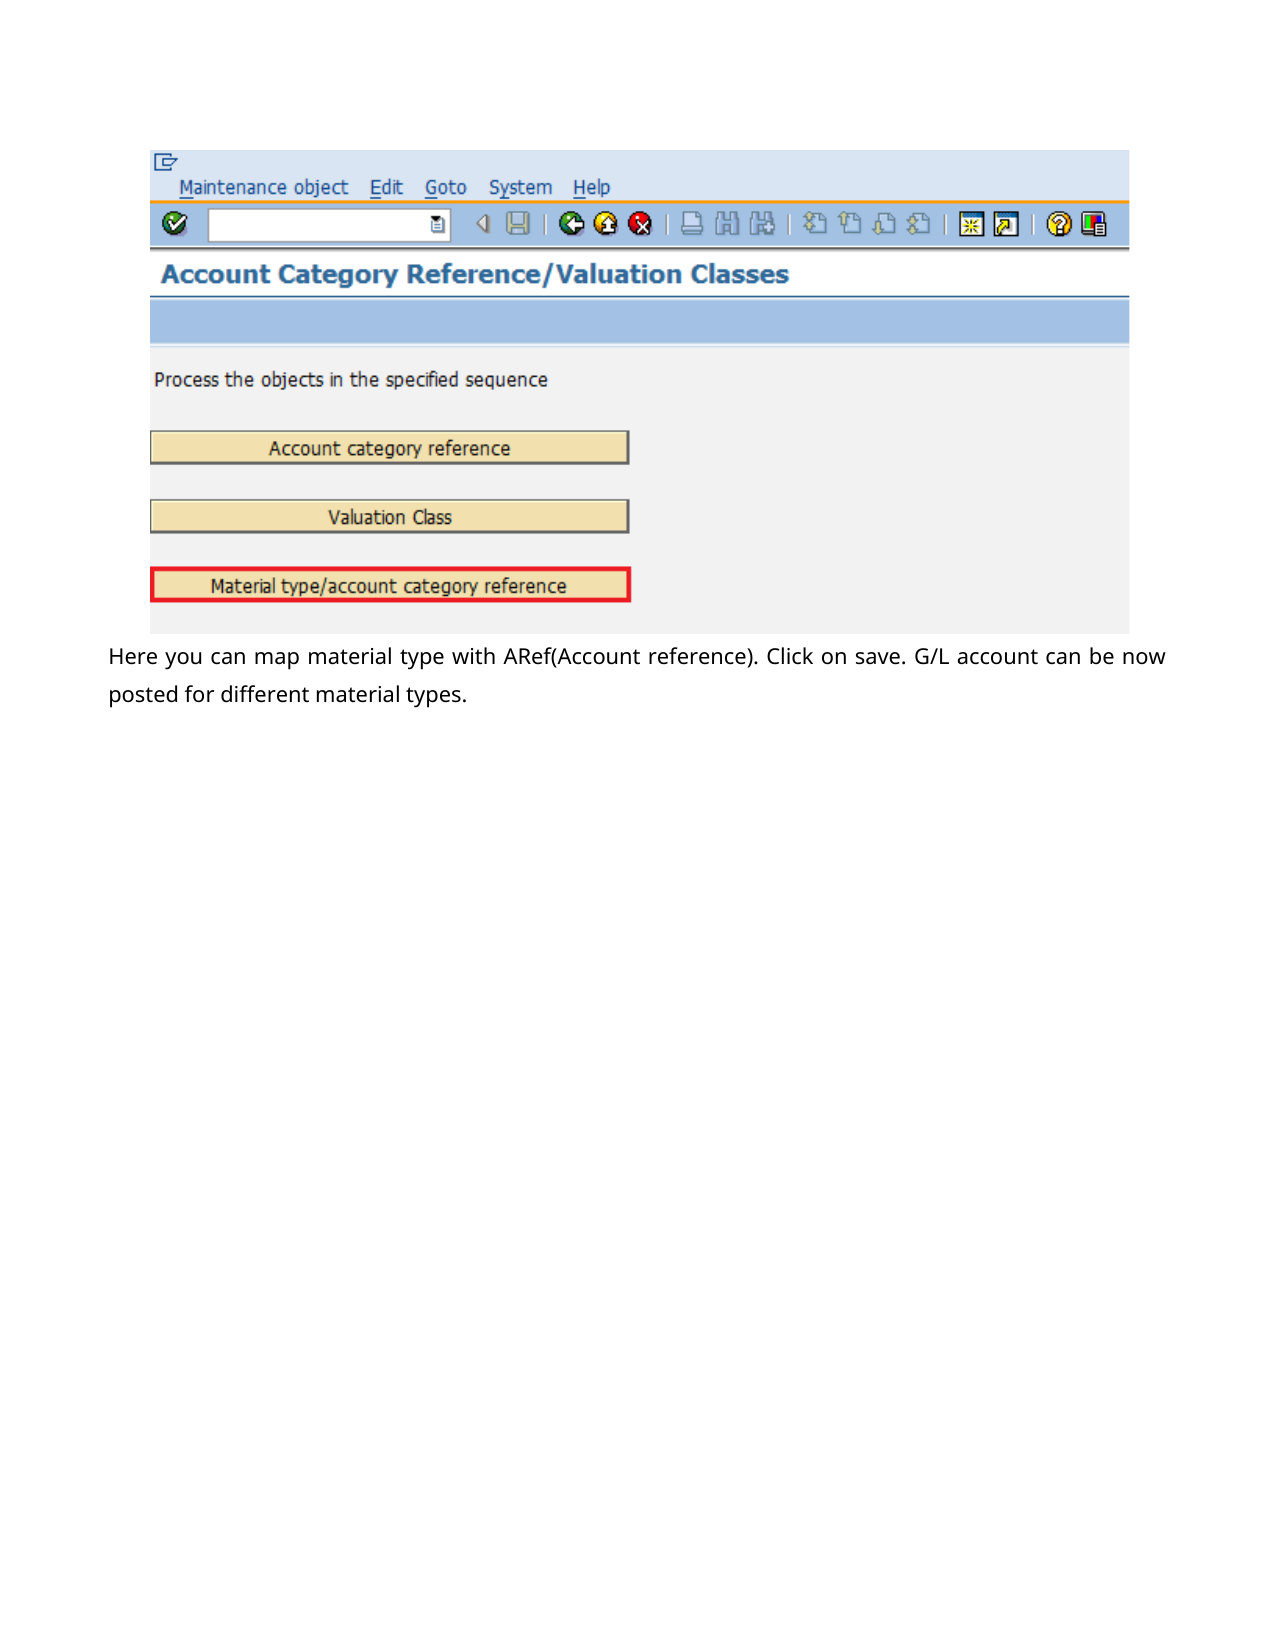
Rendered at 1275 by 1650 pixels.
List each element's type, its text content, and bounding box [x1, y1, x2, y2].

picture [150, 150, 1130, 634]
text Here you can map material type with ARef(Account reference). Click on save. G/L account can be now posted for different material types. [108, 634, 1167, 709]
